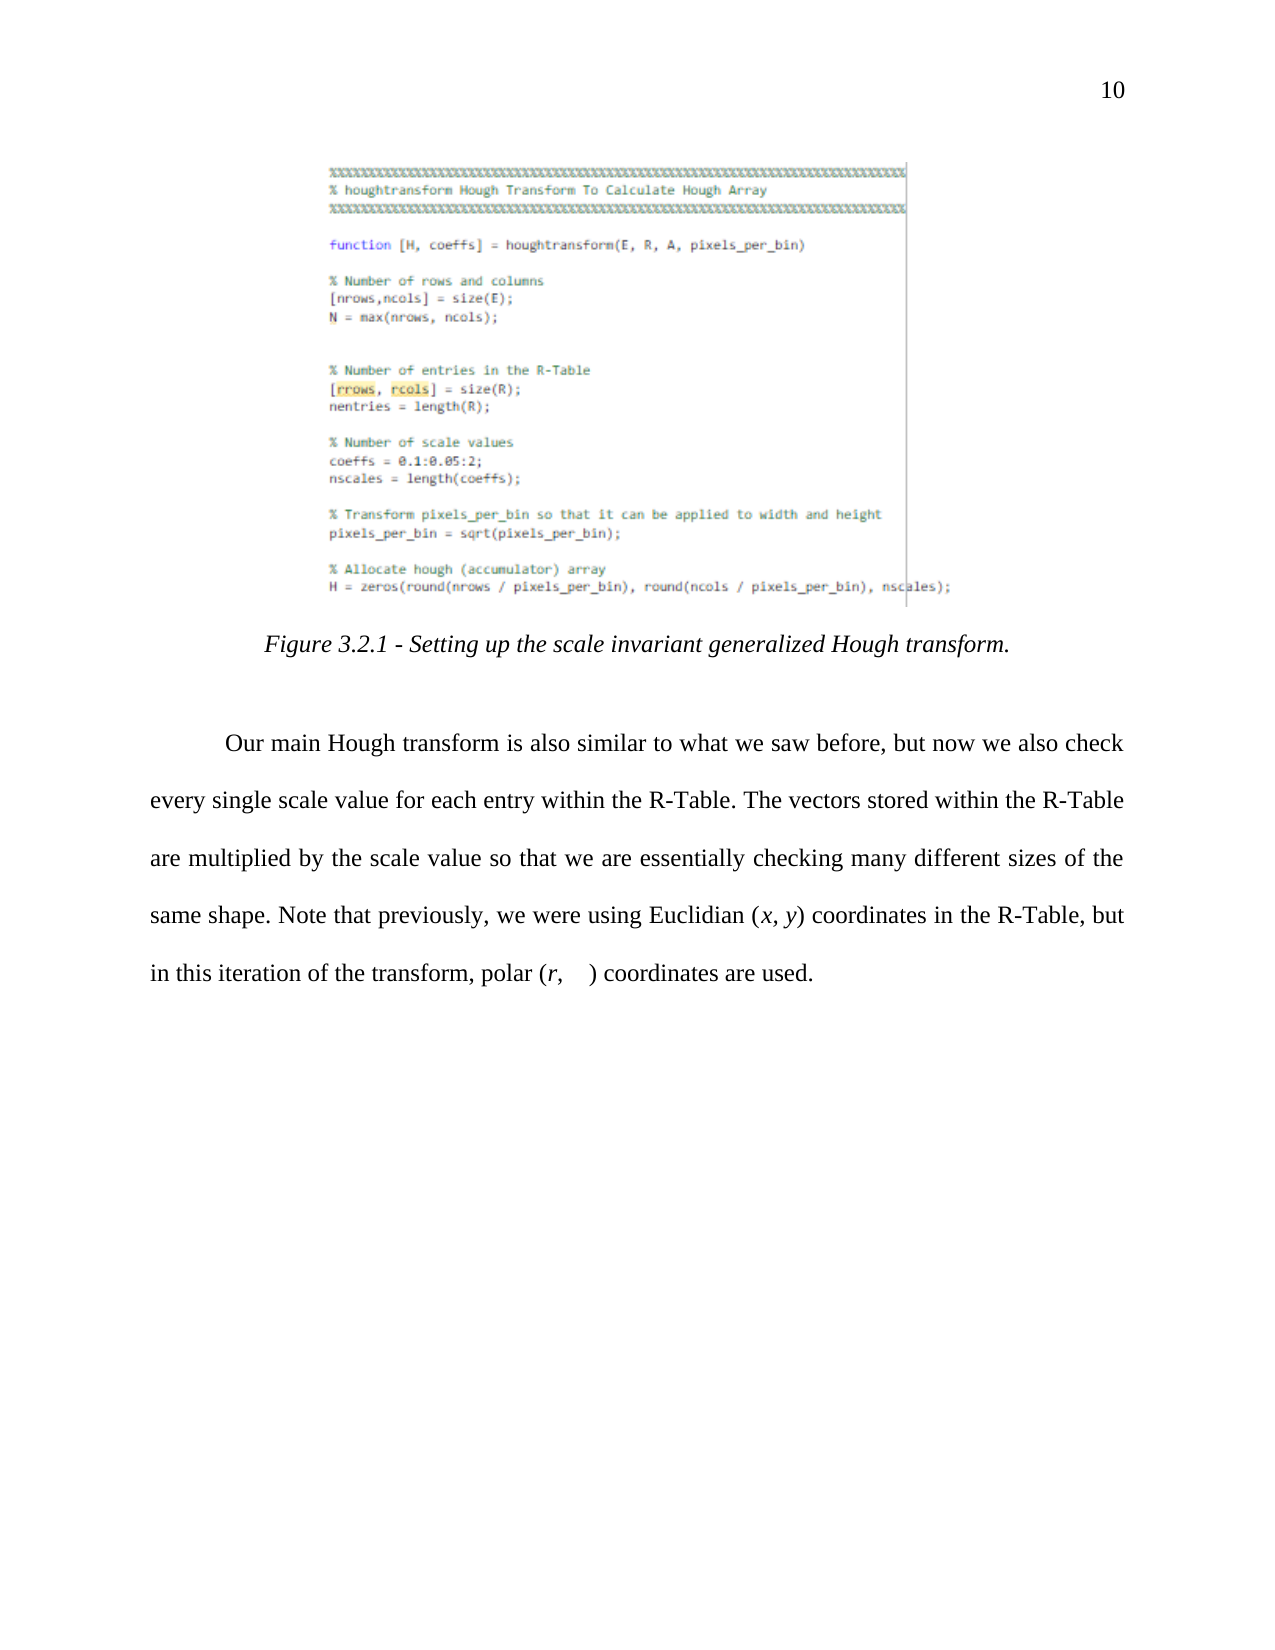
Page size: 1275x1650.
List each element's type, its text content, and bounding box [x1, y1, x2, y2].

table_header [152, 152, 1125, 617]
picture [321, 162, 956, 607]
text Our main Hough transform is also similar to what we saw before, but now we also check every single scale value for each entry within the R-Table. The vectors stored within the R-Table are multiplied by the scale value so that we are essentially checking many different sizes of the same shape. Note that previously, we were using Euclidian (x, y) coordinates in the R-Table, but in this iteration of the transform, polar (r, 𝜙) coordinates are used. [150, 728, 1125, 987]
table_cell Figure 3.2.1 - Setting up the scale invariant generalized Hough transform. [152, 619, 1125, 668]
